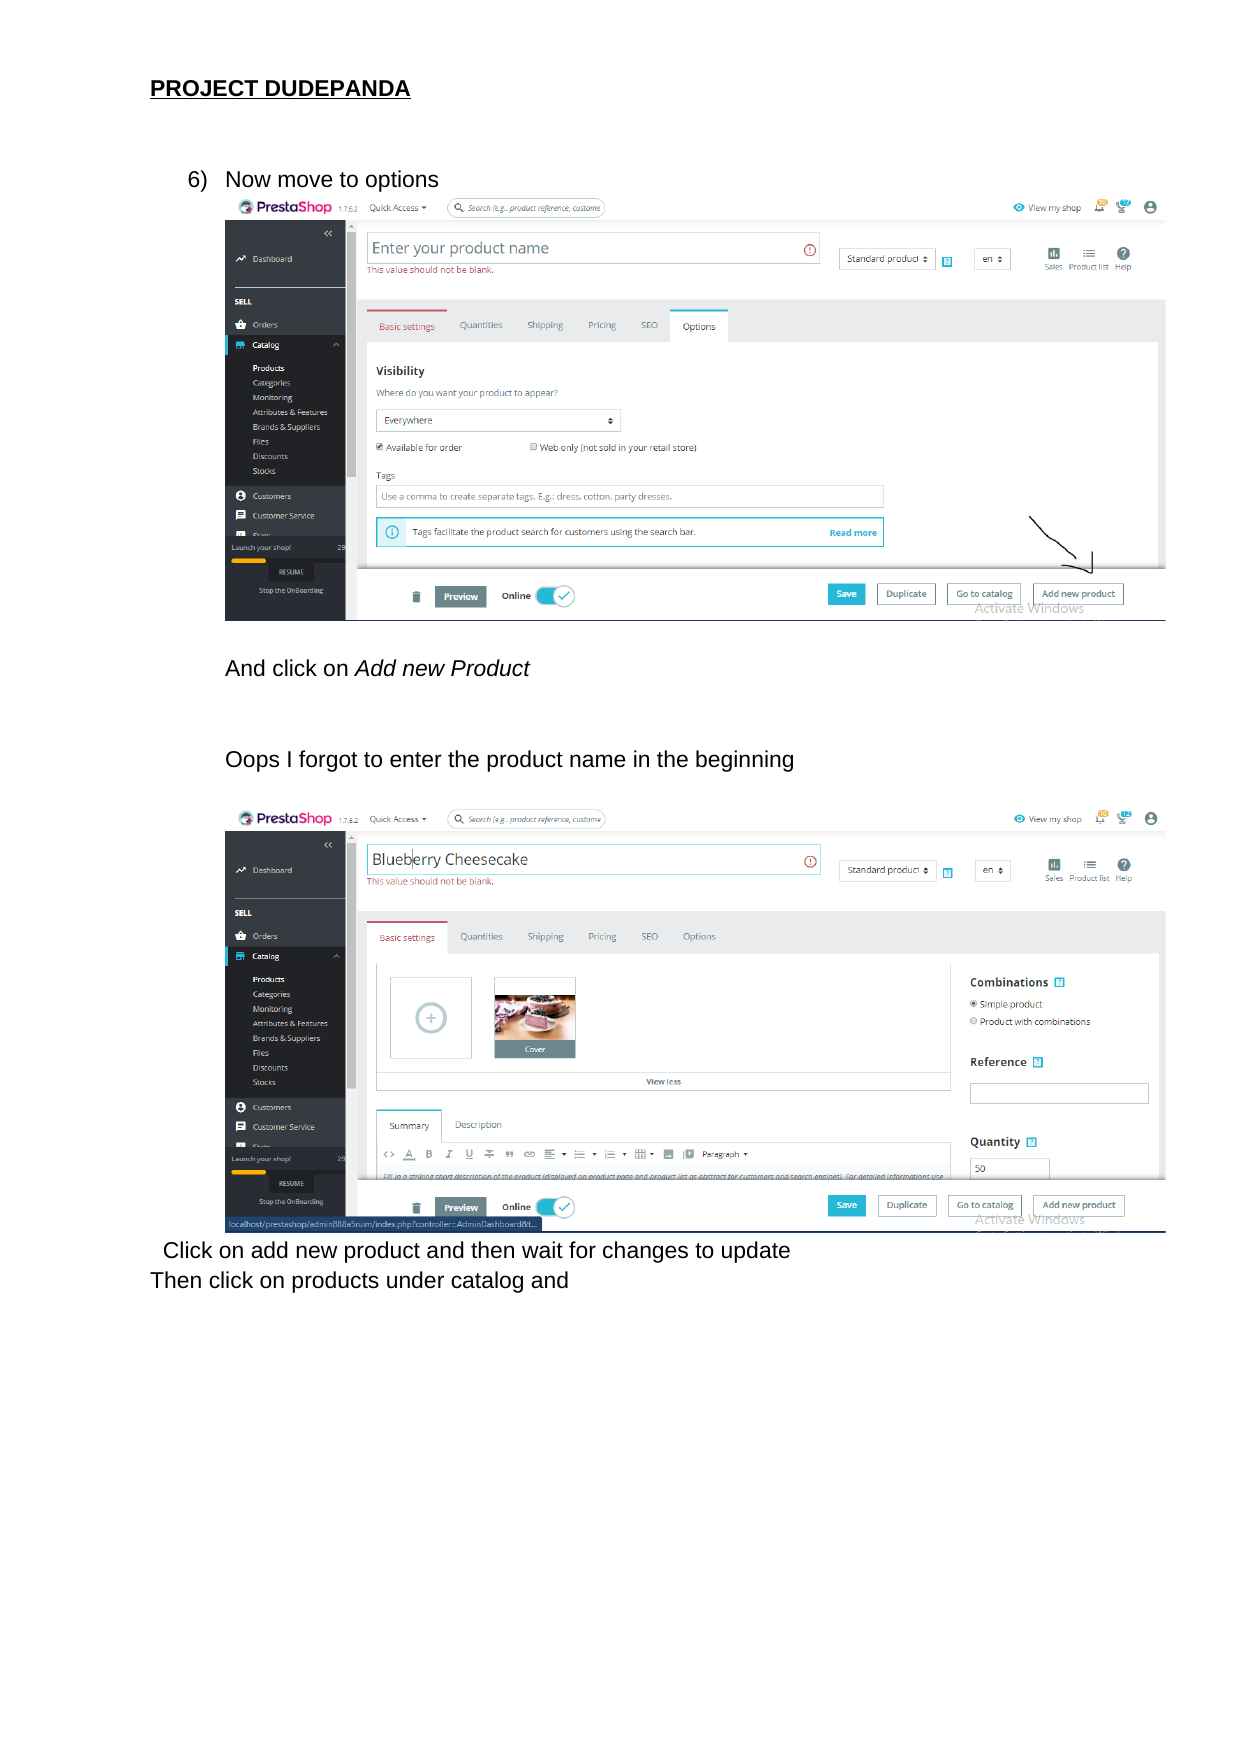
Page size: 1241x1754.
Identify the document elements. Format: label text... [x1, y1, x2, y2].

text Oops I forgot to enter the product name in the beginning [150, 746, 1090, 772]
picture [225, 195, 1166, 621]
picture [225, 806, 1166, 1233]
text Click on add new product and then wait for changes to update [150, 1237, 1090, 1263]
list Now move to options [187, 166, 1090, 192]
text And click on Add new Product [150, 655, 1090, 681]
text Then click on products under catalog and [150, 1267, 1090, 1293]
